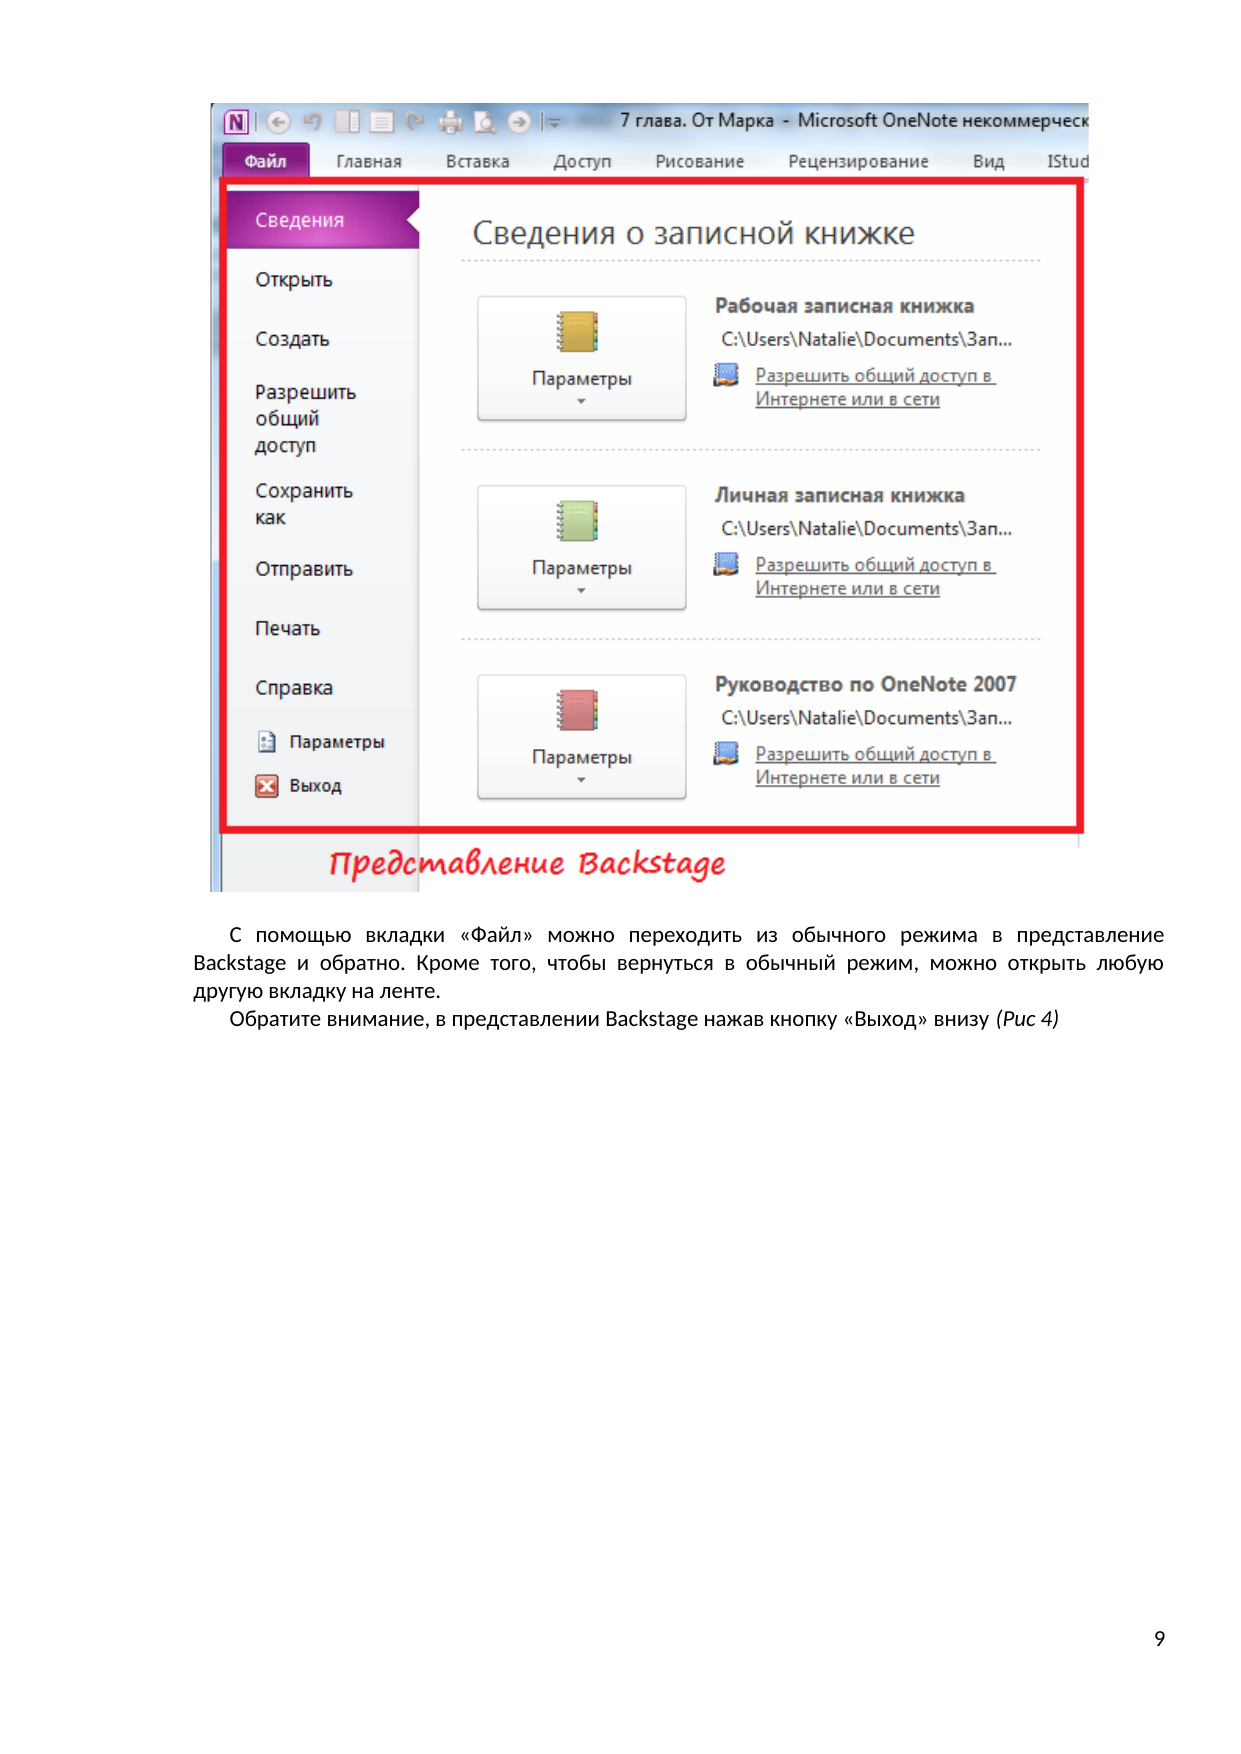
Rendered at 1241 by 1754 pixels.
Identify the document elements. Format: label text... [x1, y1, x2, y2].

text Обратите внимание, в представлении Backstage нажав кнопку «Выход» внизу (Рис 4) [193, 1004, 1165, 1032]
picture [210, 103, 1089, 892]
text С помощью вкладки «Файл» можно переходить из обычного режима в представление Backstage и обратно. Кроме того, чтобы вернуться в обычный режим, можно открыть любую другую вкладку на ленте. [193, 920, 1165, 1004]
